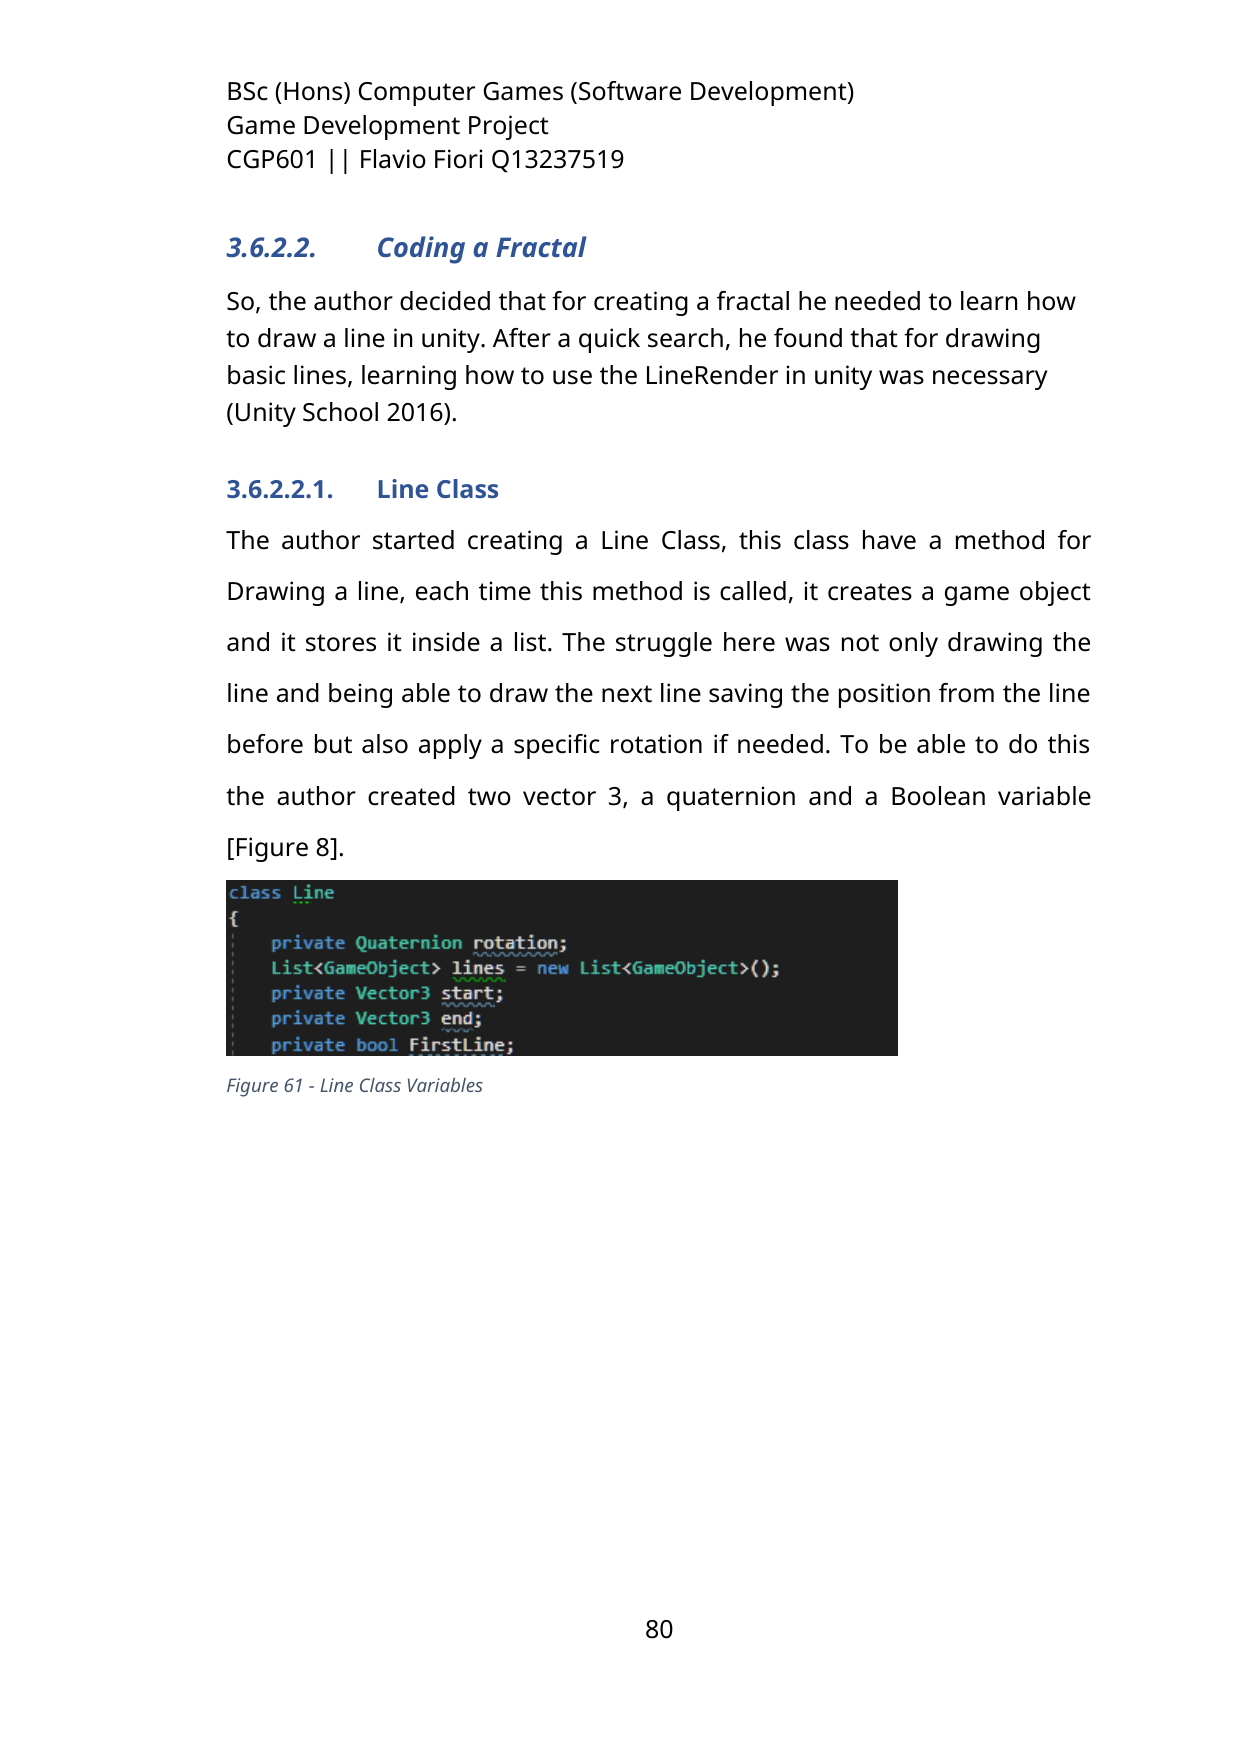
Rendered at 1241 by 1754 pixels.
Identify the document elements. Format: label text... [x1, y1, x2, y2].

subtitle Line Class [226, 472, 1092, 506]
text So, the author decided that for creating a fractal he needed to learn how to draw a line in unity. After a quick search, he found that for drawing basic lines, learning how to use the LineRender in unity was necessary (Unity School 2016). [226, 284, 1092, 428]
picture [226, 880, 898, 1056]
text The author started creating a Line Class, this class have a method for Drawing a line, each time this method is called, it creates a game object and it stores it inside a list. The struggle here was not only drawing the line and being able to draw the next line saving the position from the line before but also apply a specific rotation if needed. To be able to do this the author created two vector 3, a quaternion and a Boolean variable [Figure 8]. [226, 523, 1092, 863]
subtitle Coding a Fractal [226, 229, 1092, 266]
